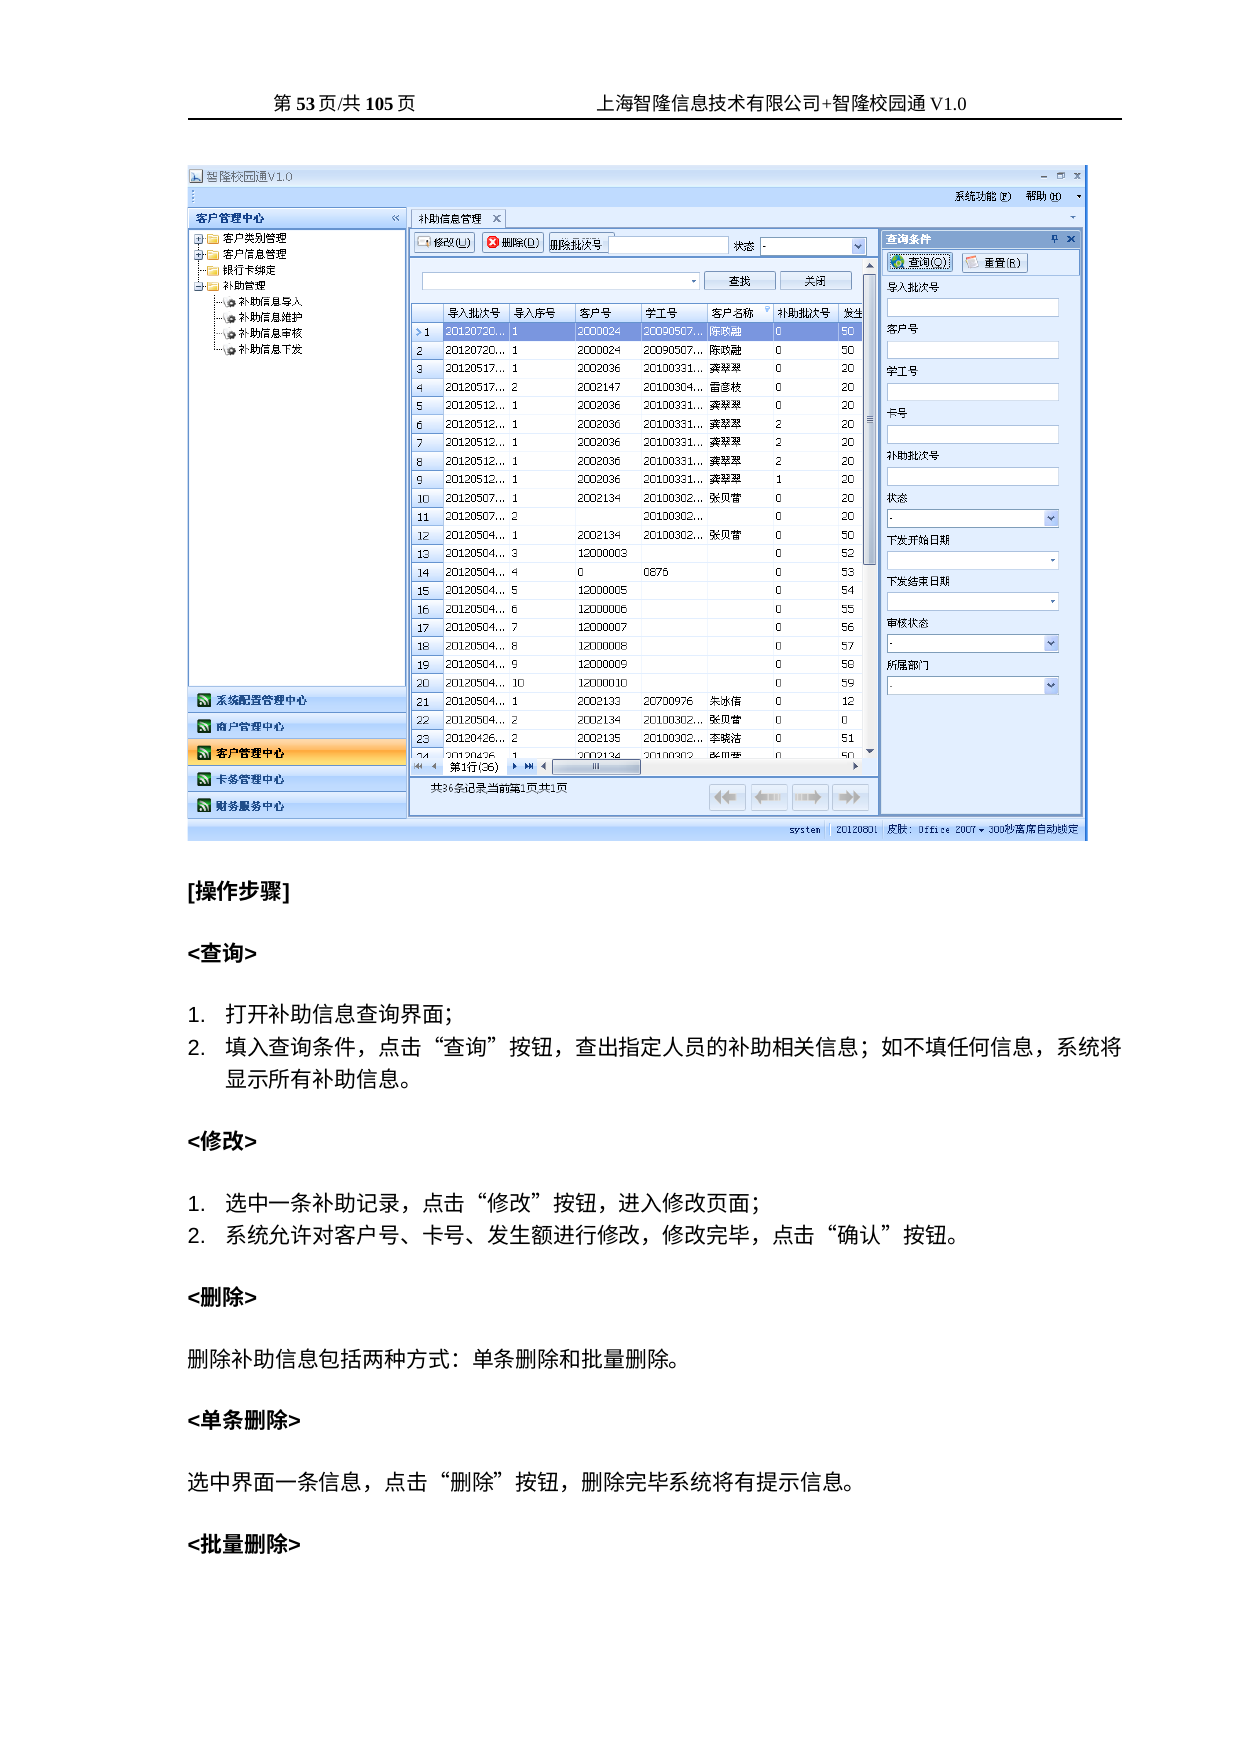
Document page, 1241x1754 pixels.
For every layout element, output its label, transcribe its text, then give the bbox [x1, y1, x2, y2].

text <修改> [187, 1525, 1122, 1557]
text [操作步骤] [187, 1275, 1122, 1307]
list 使用<打开Excel>按钮时，则不能用Office软件打开同一个Excel文件，必须等按<关闭Excel>按钮以后，后者才能打开。 [187, 227, 1122, 292]
picture [187, 567, 1088, 1242]
subtitle 补助信息管理 [187, 321, 1122, 386]
text [功能描述] [187, 440, 1122, 472]
text 提供补助信息的查询、修改、删除功能。 [187, 502, 1122, 534]
list 填入查询条件，点击“查询”按钮，查出指定人员的补助相关信息；如不填任何信息，系统将显示所有补助信息。 [187, 1431, 1122, 1496]
list 导入文件的格式及说明，请参见本系统安装目录下的importtemplet文件夹内的《补助名单导入模板.xls》； [187, 162, 1122, 227]
list 打开补助信息查询界面； [187, 1398, 1122, 1431]
text <查询> [187, 1337, 1122, 1369]
